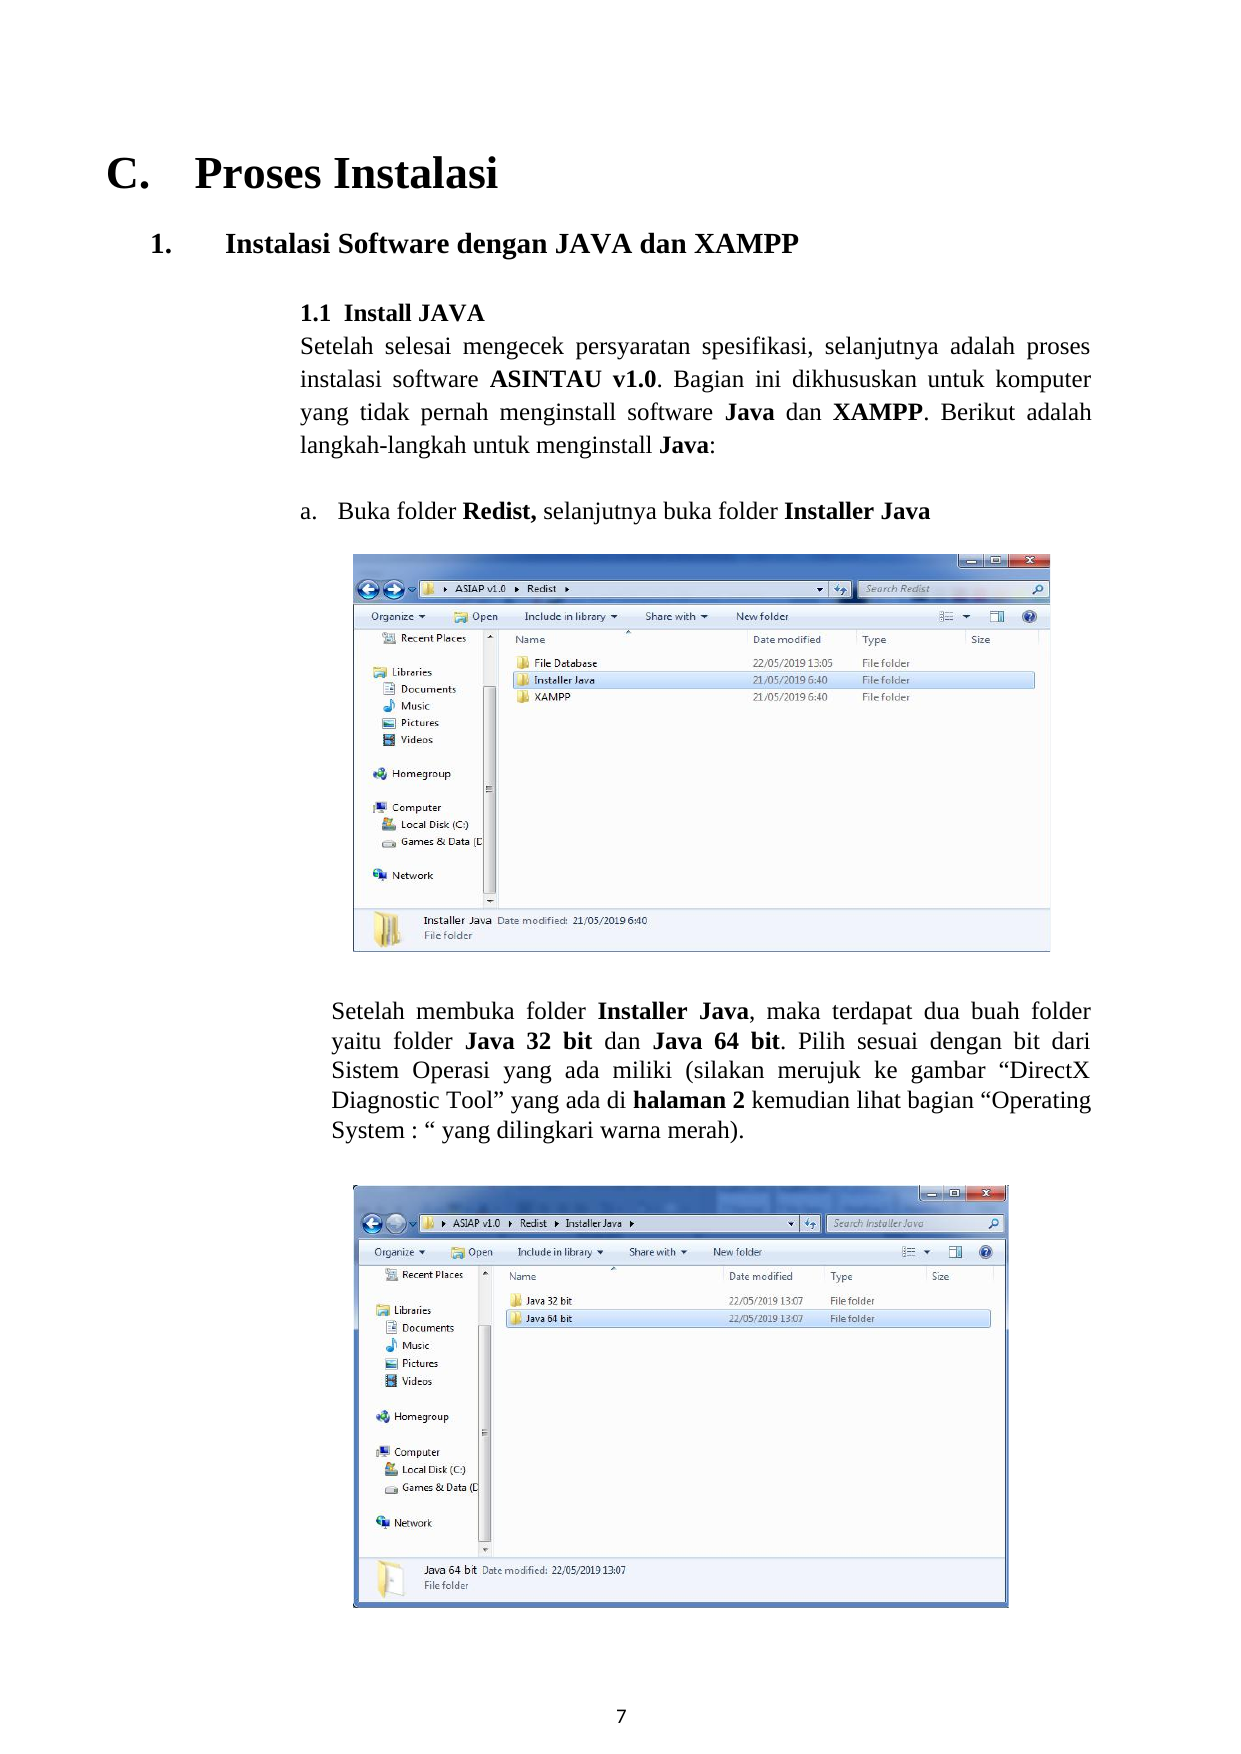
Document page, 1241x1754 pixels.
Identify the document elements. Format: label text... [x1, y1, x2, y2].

list Install JAVA [300, 298, 1092, 326]
list Setelah selesai mengecek persyaratan spesifikasi, selanjutnya adalah proses instalasi software ASINTAU v1.0. Bagian ini dikhususkan untuk komputer yang tidak pernah menginstall software Java dan XAMPP. Berikut adalah langkah-langkah untuk menginstall Java: [300, 331, 1091, 458]
list Proses Instalasi [106, 149, 1010, 199]
list Instalasi Software dengan JAVA dan XAMPP [150, 226, 1092, 260]
list Buka folder Redist, selanjutnya buka folder Installer Java [300, 496, 1091, 524]
picture [353, 1185, 1009, 1608]
text Setelah membuka folder Installer Java, maka terdapat dua buah folder yaitu folder Java 32 bit dan Java 64 bit. Pilih sesuai dengan bit dari Sistem Operasi yang ada miliki (silakan merujuk ke gambar “DirectX Diagnostic Tool” yang ada di halaman 2 kemudian lihat bagian “Operating System : “ yang dilingkari warna merah). [331, 996, 1091, 1143]
picture [353, 554, 1050, 952]
